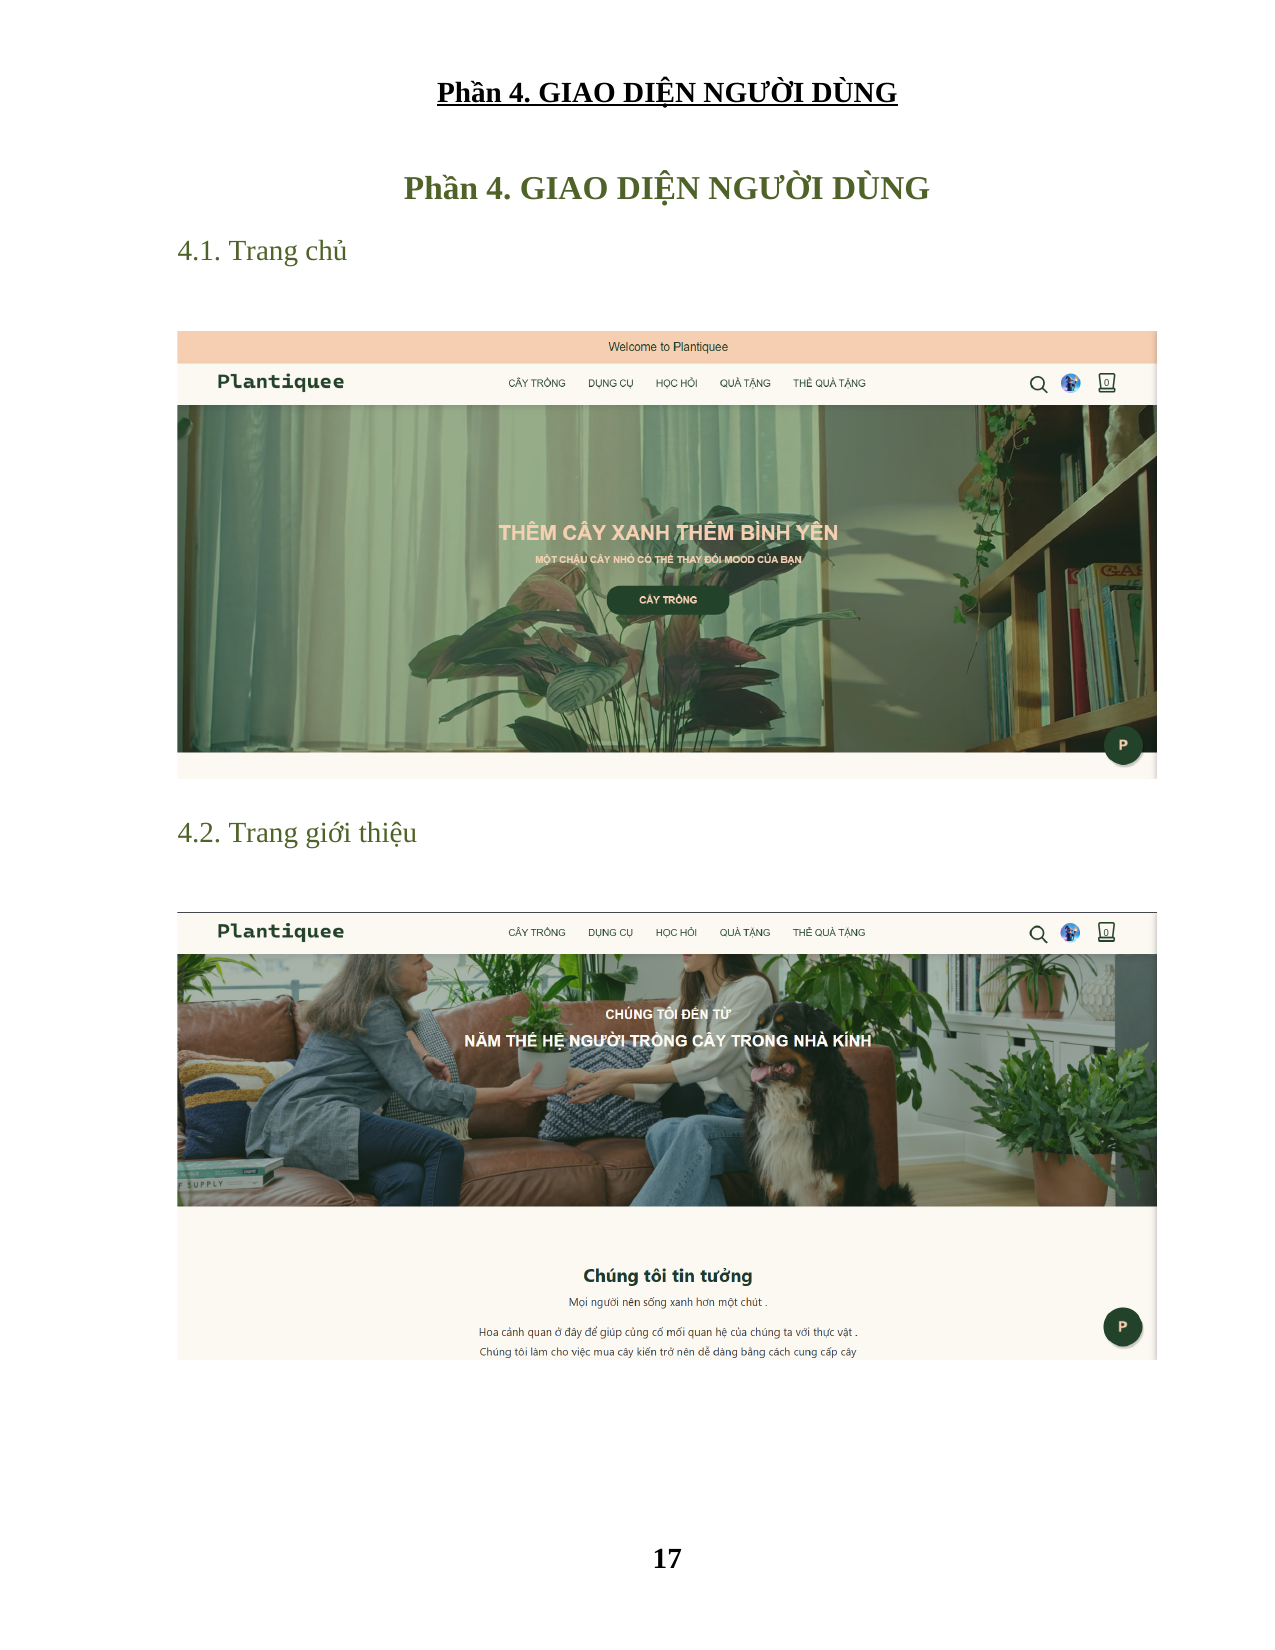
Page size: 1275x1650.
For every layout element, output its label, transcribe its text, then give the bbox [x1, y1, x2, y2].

subtitle 4.1. Trang chủ [177, 233, 1157, 267]
subtitle 4.2. Trang giới thiệu [177, 815, 1157, 848]
picture [177, 912, 1157, 1360]
picture [177, 331, 1157, 779]
subtitle Phần 4. GIAO DIỆN NGƯỜI DÙNG [177, 168, 1157, 206]
